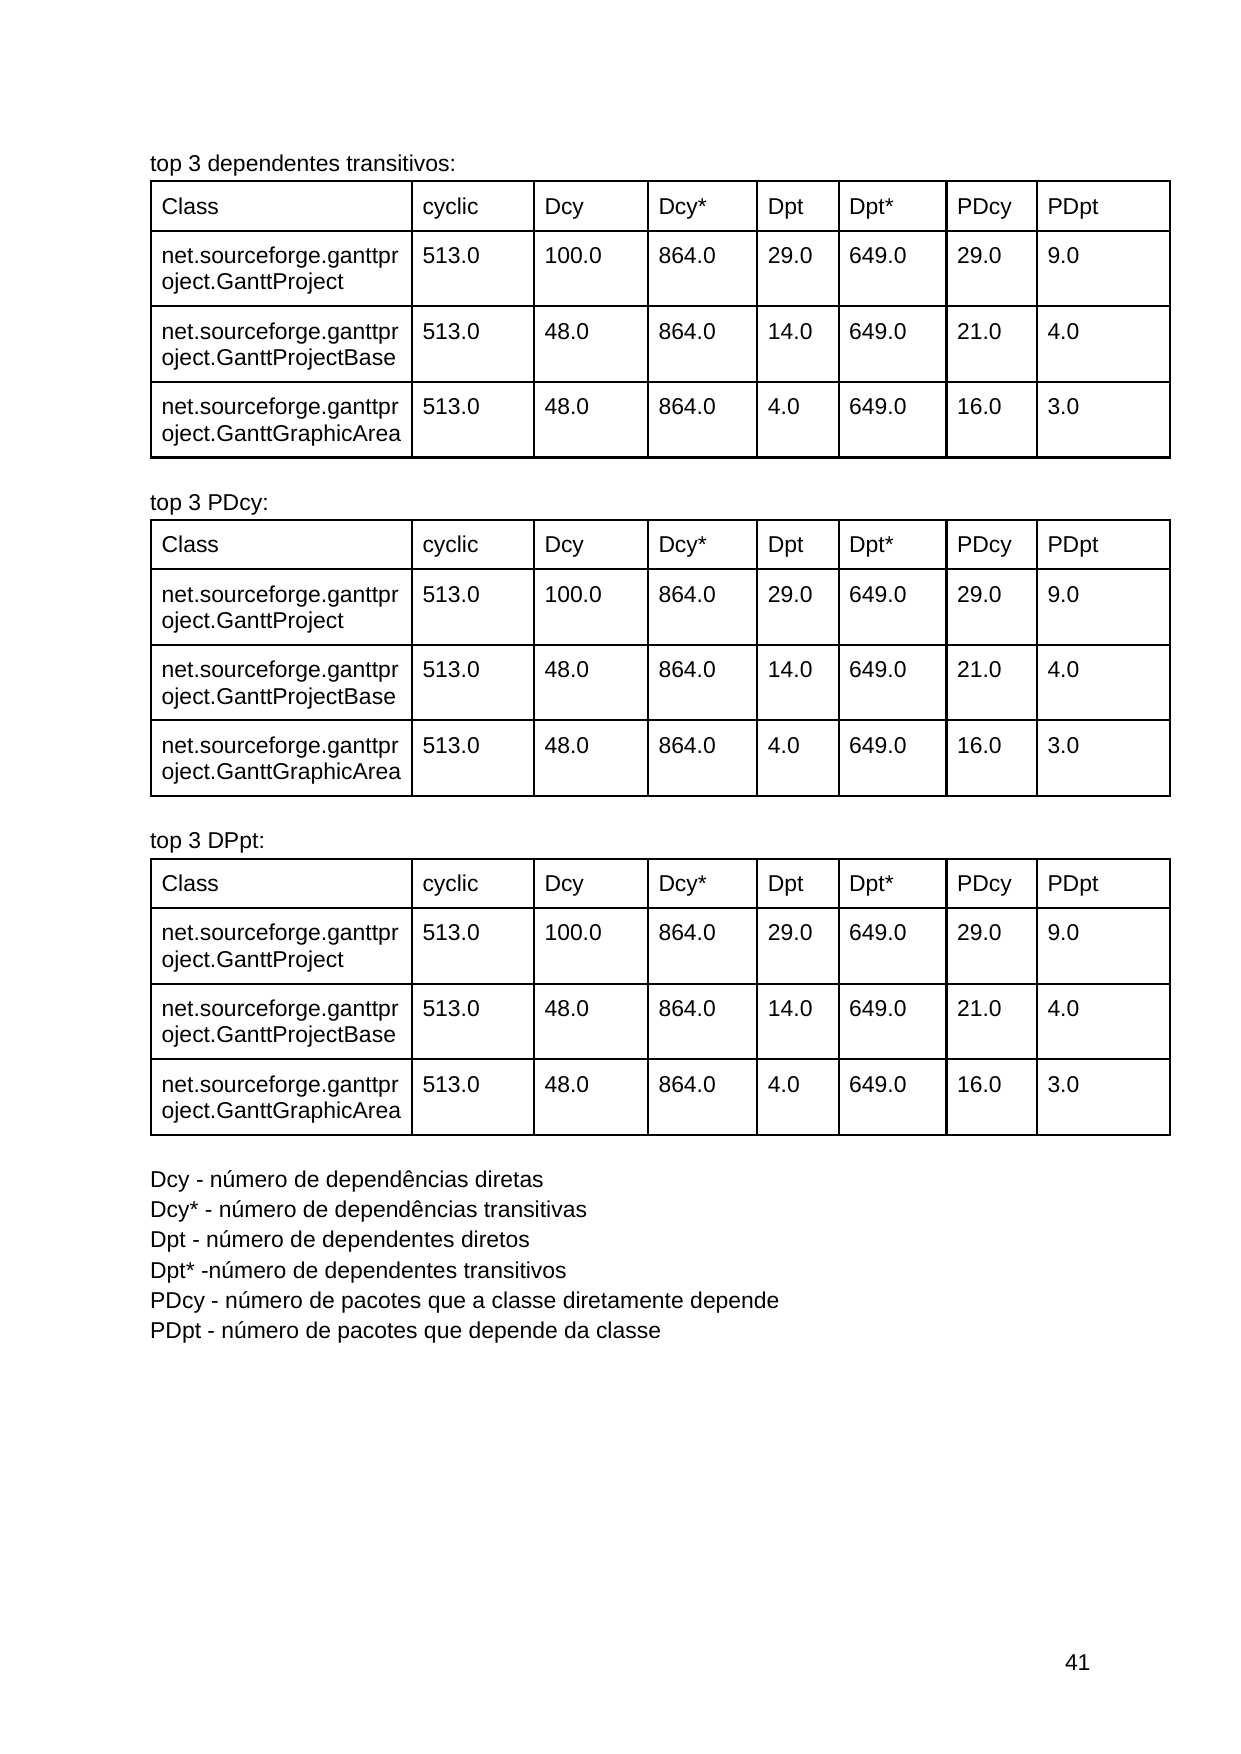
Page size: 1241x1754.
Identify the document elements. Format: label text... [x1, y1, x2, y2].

table_header Dcy [535, 521, 647, 568]
table_header Dpt* [840, 521, 945, 568]
table_header Class [152, 521, 411, 568]
table_cell 649.0 [840, 1060, 945, 1134]
table_cell 864.0 [649, 570, 756, 644]
table_header cyclic [413, 521, 533, 568]
table_header Dpt* [840, 182, 945, 229]
table_cell 513.0 [413, 721, 533, 795]
table_header Dcy* [649, 860, 756, 907]
table_header Dpt [758, 521, 838, 568]
table_cell net.sourceforge.ganttproject.GanttGraphicArea [152, 1060, 411, 1134]
table_cell 29.0 [758, 909, 838, 982]
table_cell 649.0 [840, 232, 945, 305]
table_cell 100.0 [535, 570, 647, 644]
text top 3 DPpt: [150, 827, 1090, 854]
table_cell 513.0 [413, 909, 533, 982]
table_cell 100.0 [535, 232, 647, 305]
table_cell 4.0 [758, 1060, 838, 1134]
table_cell 29.0 [758, 232, 838, 305]
table_cell net.sourceforge.ganttproject.GanttGraphicArea [152, 383, 411, 456]
table_cell 513.0 [413, 232, 533, 305]
table_header Dcy* [649, 521, 756, 568]
table_cell 16.0 [948, 721, 1036, 795]
table_cell net.sourceforge.ganttproject.GanttGraphicArea [152, 721, 411, 795]
table_header cyclic [413, 182, 533, 229]
table_cell 14.0 [758, 985, 838, 1058]
table_header PDpt [1038, 521, 1169, 568]
text PDpt - número de pacotes que depende da classe [150, 1317, 1090, 1343]
table_cell 864.0 [649, 646, 756, 719]
table_header PDpt [1038, 182, 1169, 229]
table_cell 649.0 [840, 307, 945, 381]
table_cell 513.0 [413, 383, 533, 456]
text Dcy* - número de dependências transitivas [150, 1196, 1090, 1222]
table_cell net.sourceforge.ganttproject.GanttProjectBase [152, 307, 411, 381]
table_cell 4.0 [1038, 985, 1169, 1058]
table_cell 29.0 [948, 232, 1036, 305]
table_cell 864.0 [649, 232, 756, 305]
table_cell 864.0 [649, 985, 756, 1058]
table_cell net.sourceforge.ganttproject.GanttProject [152, 570, 411, 644]
table_cell 48.0 [535, 307, 647, 381]
table_cell 29.0 [948, 909, 1036, 982]
table_cell 29.0 [758, 570, 838, 644]
table_cell 649.0 [840, 646, 945, 719]
text Dpt - número de dependentes diretos [150, 1226, 1090, 1253]
table_cell 513.0 [413, 570, 533, 644]
table_cell 16.0 [948, 383, 1036, 456]
table_cell 864.0 [649, 909, 756, 982]
table_header Class [152, 182, 411, 229]
table_cell 513.0 [413, 646, 533, 719]
table_header Class [152, 860, 411, 907]
table_header PDcy [948, 521, 1036, 568]
table_cell 21.0 [948, 646, 1036, 719]
table_cell 649.0 [840, 721, 945, 795]
table_cell 9.0 [1038, 232, 1169, 305]
table_cell net.sourceforge.ganttproject.GanttProjectBase [152, 646, 411, 719]
table_cell 48.0 [535, 646, 647, 719]
table_cell 9.0 [1038, 909, 1169, 982]
table_cell 21.0 [948, 985, 1036, 1058]
table_cell 864.0 [649, 721, 756, 795]
table_cell 48.0 [535, 383, 647, 456]
table_header Dcy [535, 182, 647, 229]
table_cell 513.0 [413, 1060, 533, 1134]
table_cell 9.0 [1038, 570, 1169, 644]
table_cell 21.0 [948, 307, 1036, 381]
table_cell 4.0 [758, 721, 838, 795]
text top 3 dependentes transitivos: [150, 150, 1090, 176]
table_header PDpt [1038, 860, 1169, 907]
table_cell 4.0 [1038, 646, 1169, 719]
table_cell 649.0 [840, 383, 945, 456]
table_header Dpt* [840, 860, 945, 907]
table_cell 3.0 [1038, 383, 1169, 456]
text top 3 PDcy: [150, 489, 1090, 515]
table_cell net.sourceforge.ganttproject.GanttProject [152, 232, 411, 305]
table_header PDcy [948, 860, 1036, 907]
table_cell 16.0 [948, 1060, 1036, 1134]
table_cell net.sourceforge.ganttproject.GanttProjectBase [152, 985, 411, 1058]
table_cell 864.0 [649, 307, 756, 381]
table_cell 649.0 [840, 909, 945, 982]
table_header Dcy* [649, 182, 756, 229]
text PDcy - número de pacotes que a classe diretamente depende [150, 1287, 1090, 1313]
table_cell 649.0 [840, 985, 945, 1058]
table_header cyclic [413, 860, 533, 907]
table_cell 513.0 [413, 307, 533, 381]
table_header Dpt [758, 860, 838, 907]
table_cell 48.0 [535, 1060, 647, 1134]
table_cell 3.0 [1038, 721, 1169, 795]
table_cell 864.0 [649, 383, 756, 456]
table_cell 649.0 [840, 570, 945, 644]
table_cell 29.0 [948, 570, 1036, 644]
table_header Dcy [535, 860, 647, 907]
table_cell 3.0 [1038, 1060, 1169, 1134]
table_cell 14.0 [758, 646, 838, 719]
table_header PDcy [948, 182, 1036, 229]
text Dpt* -número de dependentes transitivos [150, 1257, 1090, 1283]
table_cell 48.0 [535, 985, 647, 1058]
text Dcy - número de dependências diretas [150, 1166, 1090, 1192]
table_cell 513.0 [413, 985, 533, 1058]
table_cell 4.0 [1038, 307, 1169, 381]
table_cell net.sourceforge.ganttproject.GanttProject [152, 909, 411, 982]
table_cell 4.0 [758, 383, 838, 456]
table_cell 48.0 [535, 721, 647, 795]
table_cell 100.0 [535, 909, 647, 982]
table_header Dpt [758, 182, 838, 229]
table_cell 14.0 [758, 307, 838, 381]
table_cell 864.0 [649, 1060, 756, 1134]
